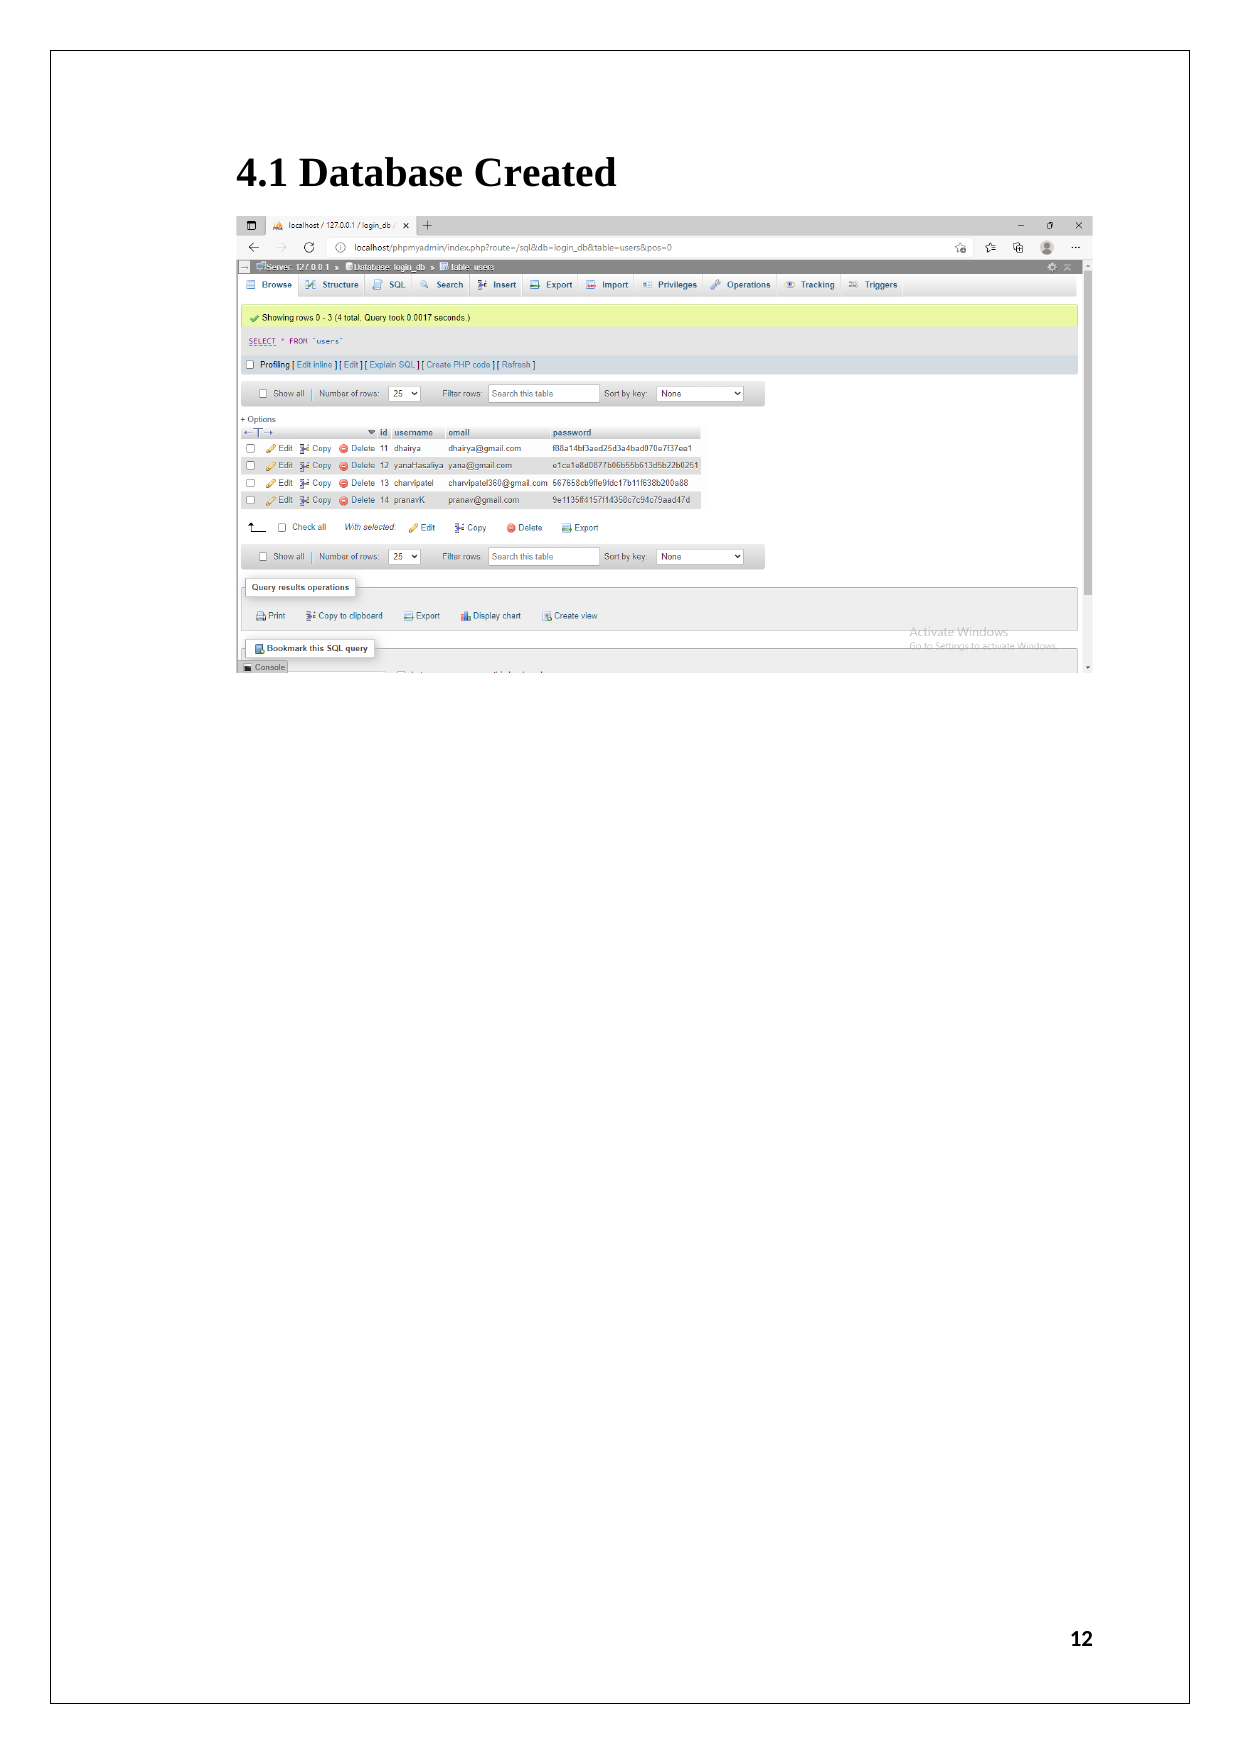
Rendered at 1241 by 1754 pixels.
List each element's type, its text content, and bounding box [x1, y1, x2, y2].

picture [236, 216, 1093, 673]
text 4.1 Database Created [236, 148, 1093, 196]
